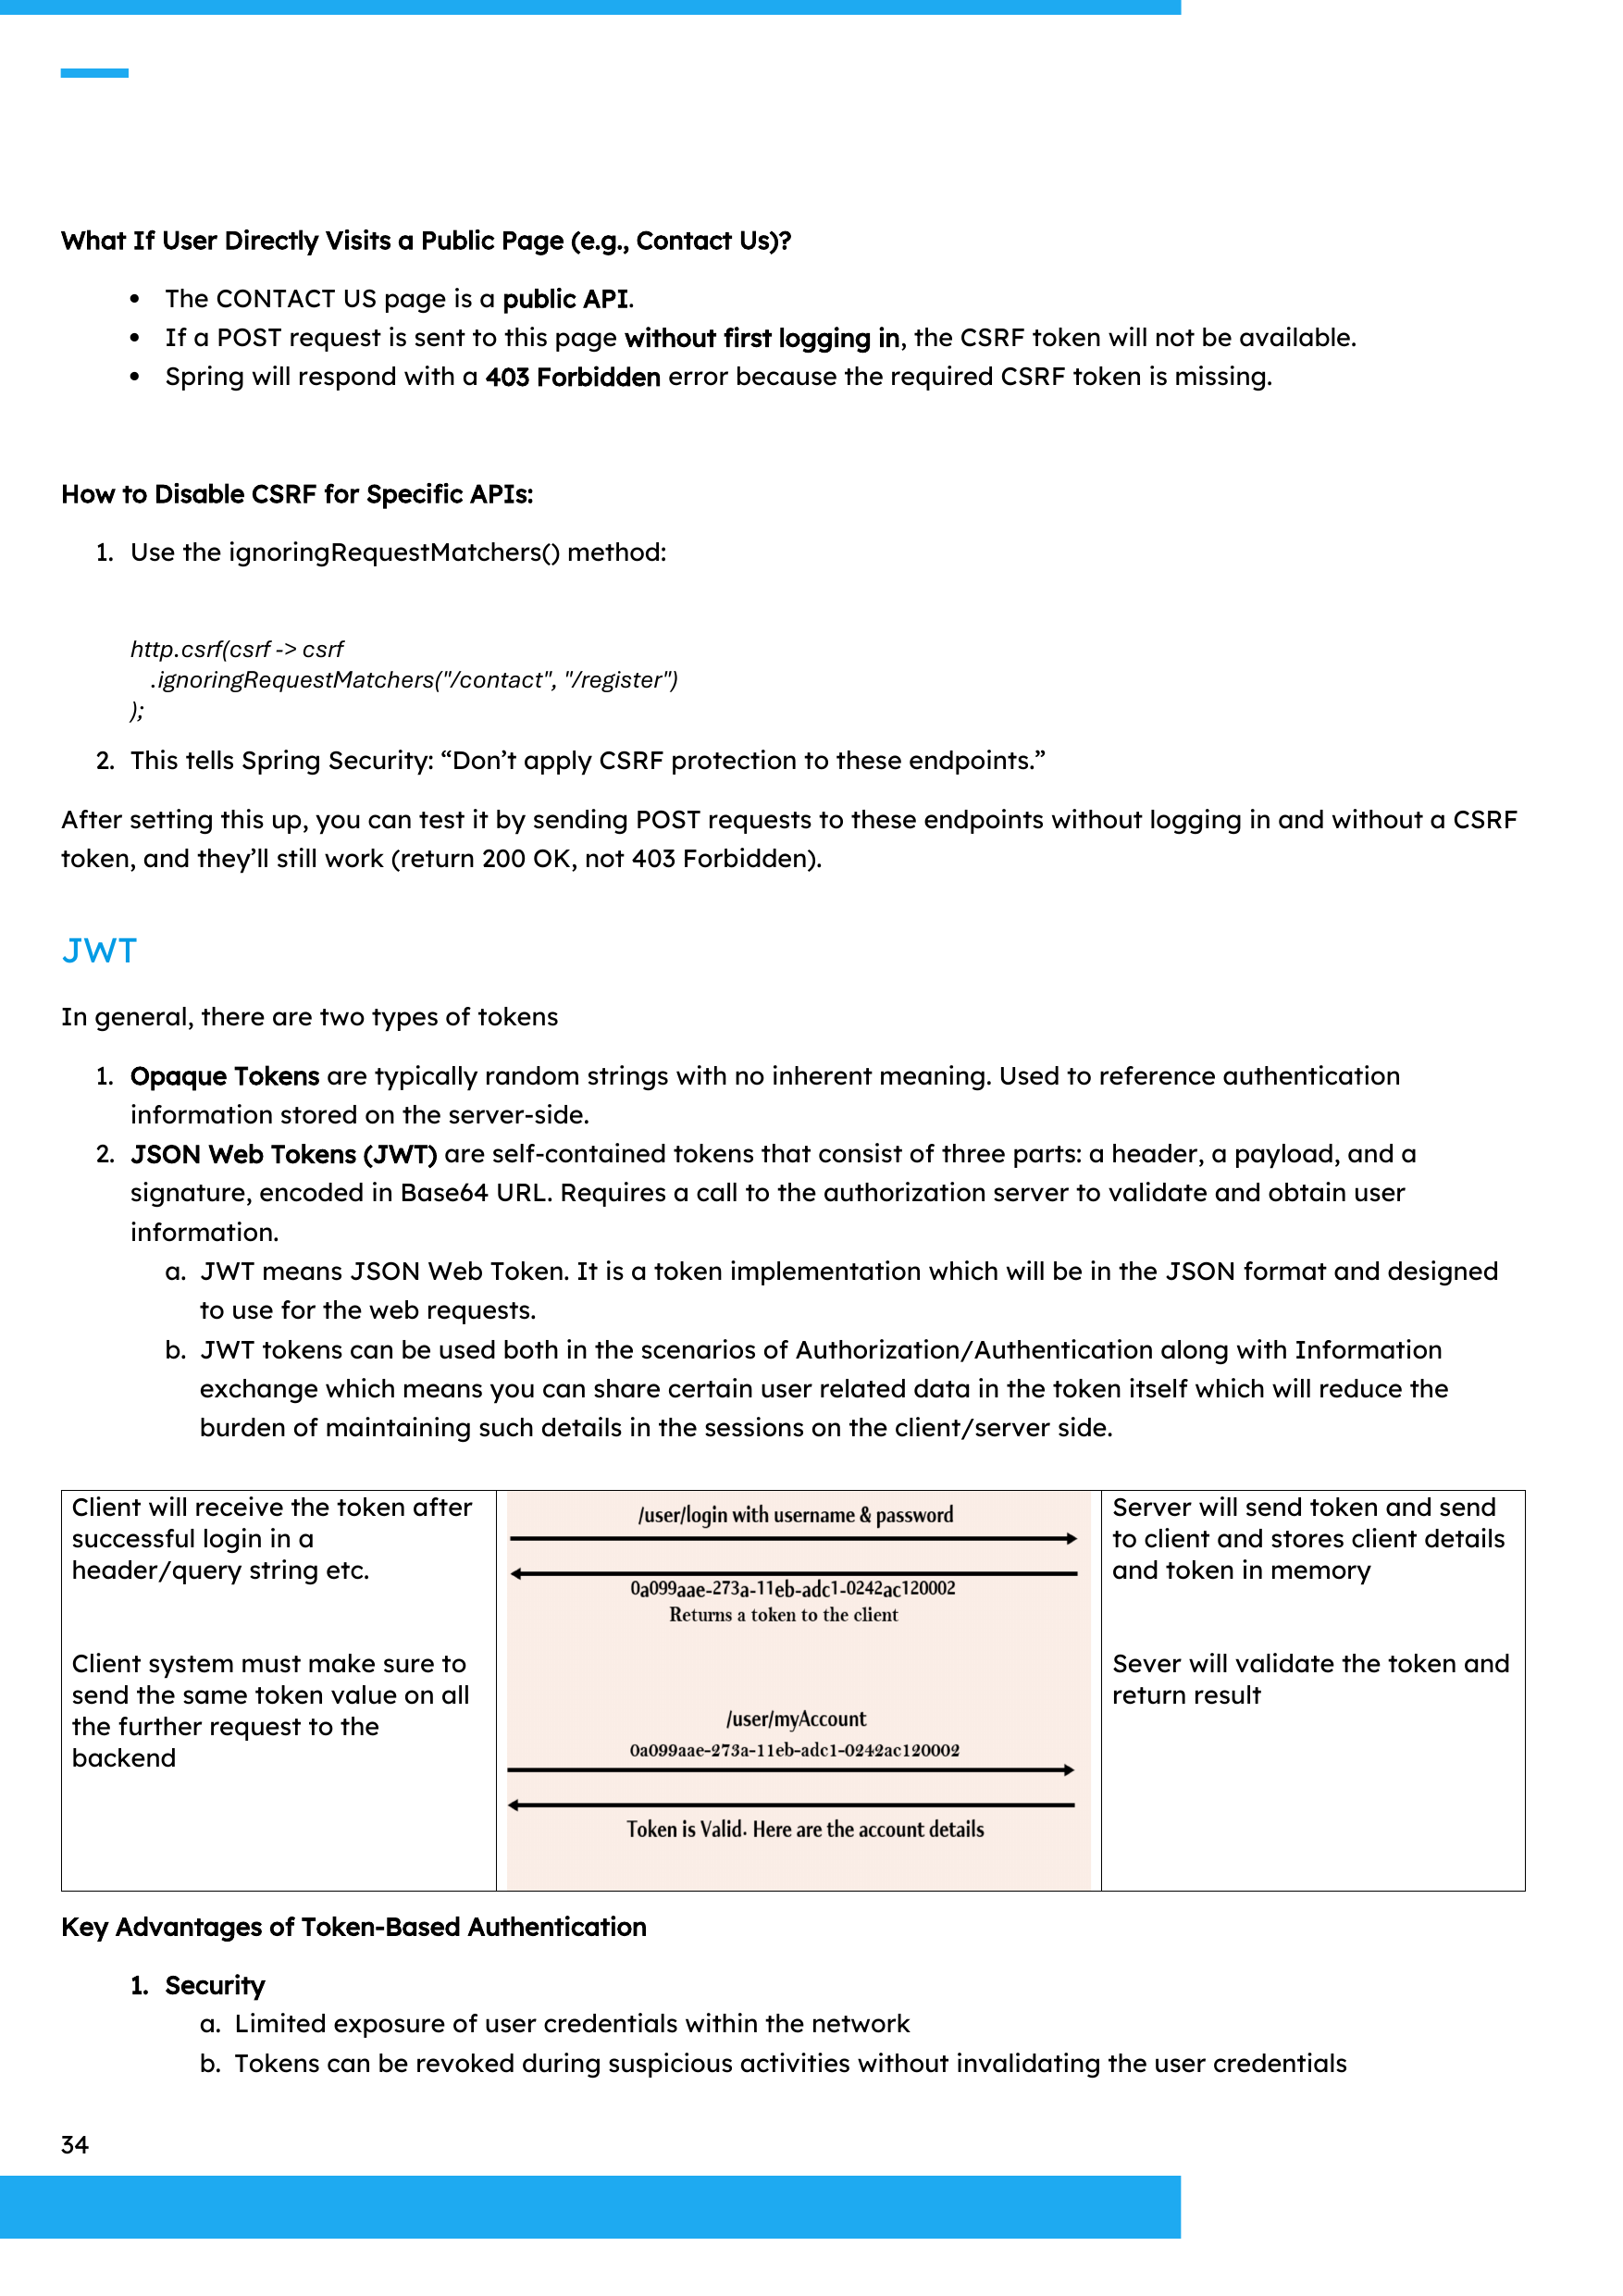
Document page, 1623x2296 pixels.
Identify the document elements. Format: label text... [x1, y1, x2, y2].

list If a POST request is sent to this page without first logging in, the CSRF token will not be available. [130, 321, 1526, 353]
text How to Disable CSRF for Specific APIs: [61, 478, 1526, 509]
table_header Client will receive the token after successful login in a header/query string etc. Client system must make sure to send the same token value on all the further request to the backend [62, 1491, 496, 1890]
list Limited exposure of user credentials within the network [200, 2008, 1526, 2039]
text After setting this up, you can test it by sending POST requests to these endpoints without logging in and without a CSRF token, and they’ll still work (return 200 OK, not 403 Forbidden). [61, 803, 1526, 874]
list JWT tokens can be used both in the scenarios of Authorization/Authentication along with Information exchange which means you can share certain user related data in the token itself which will reduce the burden of maintaining such details in the sessions on the client/server side. [165, 1334, 1526, 1443]
list The CONTACT US page is a public API. [130, 282, 1526, 314]
list JSON Web Tokens (JWT) are self-contained tokens that consist of three parts: a header, a payload, and a signature, encoded in Base64 URL. Requires a call to the authorization server to validate and obtain user information. [95, 1137, 1526, 1247]
text .ignoringRequestMatchers("/contact", "/register") [130, 664, 1526, 695]
table_header Server will send token and send to client and stores client details and token in memory Sever will validate the token and return result [1102, 1491, 1525, 1890]
list Tokens can be revoked during suspicious activities without invalidating the user credentials [200, 2047, 1526, 2079]
list Use the ignoringRequestMatchers() method: [95, 536, 1526, 567]
text Key Advantages of Token-Based Authentication [61, 1910, 1526, 1942]
text In general, there are two types of tokens [61, 1001, 1526, 1033]
list Spring will respond with a 403 Forbidden error because the required CSRF token is missing. [130, 361, 1526, 391]
table_header [1092, 1491, 1101, 1890]
subtitle JWT [61, 927, 1526, 971]
list Opaque Tokens are typically random strings with no inherent meaning. Used to reference authentication information stored on the server-side. [95, 1060, 1526, 1130]
text What If User Directly Visits a Public Page (e.g., Contact Us)? [61, 224, 1526, 255]
text ); [130, 695, 1526, 726]
picture [0, 2176, 1182, 2239]
text http.csrf(csrf -> csrf [130, 633, 1526, 664]
list JWT means JSON Web Token. It is a token implementation which will be in the JSON format and designed to use for the web requests. [165, 1255, 1526, 1325]
picture [0, 0, 1182, 15]
picture [60, 68, 129, 78]
table_header [497, 1491, 507, 1890]
list This tells Spring Security: “Don’t apply CSRF protection to these endpoints.” [95, 745, 1526, 776]
picture [507, 1491, 1092, 1891]
list Security [130, 1968, 1526, 2000]
